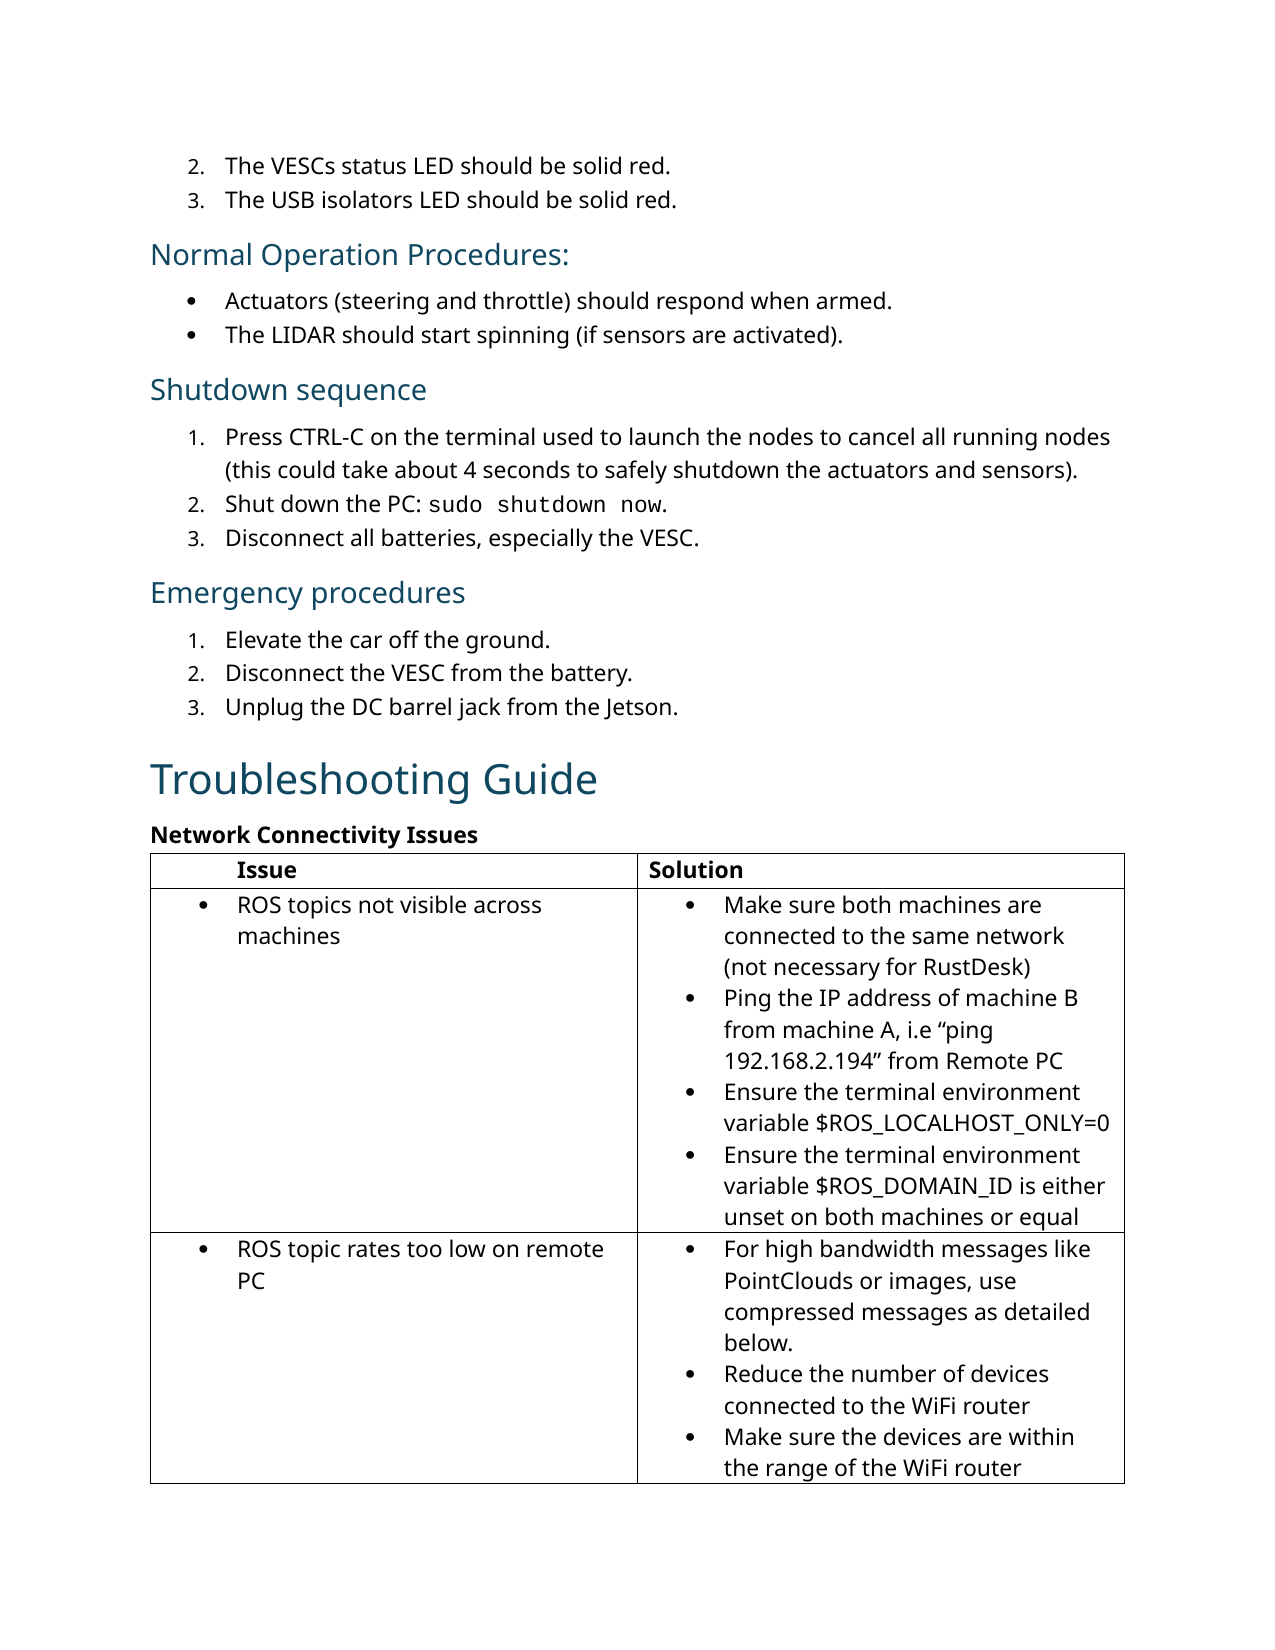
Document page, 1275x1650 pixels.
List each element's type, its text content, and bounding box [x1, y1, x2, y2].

table_cell For high bandwidth messages like PointClouds or images, use compressed messages as detailed below. Reduce the number of devices connected to the WiFi router Make sure the devices are within the range of the WiFi router [638, 1233, 1124, 1483]
table_cell ROS topic rates too low on remote PC [151, 1233, 637, 1483]
table_cell ROS topics not visible across machines [151, 889, 637, 1232]
list Disconnect all batteries, especially the VESC. [187, 522, 1125, 553]
list Disconnect the VESC from the battery. [187, 657, 1125, 688]
subtitle Emergency procedures [150, 572, 1125, 612]
table_header Issue [151, 854, 637, 887]
list The LIDAR should start spinning (if sensors are activated). [187, 319, 1125, 350]
list Shut down the PC: sudo shutdown now. [187, 488, 1125, 519]
subtitle Troubleshooting Guide [150, 750, 1125, 807]
list Unplug the DC barrel jack from the Jetson. [187, 691, 1125, 722]
table_cell Make sure both machines are connected to the same network (not necessary for RustDesk) Ping the IP address of machine B from machine A, i.e “ping 192.168.2.194” from Remote PC Ensure the terminal environment variable $ROS_LOCALHOST_ONLY=0 Ensure the terminal environment variable $ROS_DOMAIN_ID is either unset on both machines or equal [638, 889, 1124, 1232]
list Elevate the car off the ground. [187, 623, 1125, 655]
list Press CTRL-C on the terminal used to launch the nodes to cancel all running nodes (this could take about 4 seconds to safely shutdown the actuators and sensors). [187, 421, 1125, 486]
list Actuators (steering and throttle) should respond when armed. [187, 285, 1125, 317]
text Network Connectivity Issues [150, 819, 1125, 851]
list The VESCs status LED should be solid red. [187, 150, 1125, 181]
table_header Solution [638, 854, 1124, 887]
subtitle Shutdown sequence [150, 369, 1125, 409]
list The USB isolators LED should be solid red. [187, 184, 1125, 215]
subtitle Normal Operation Procedures: [150, 234, 1125, 274]
